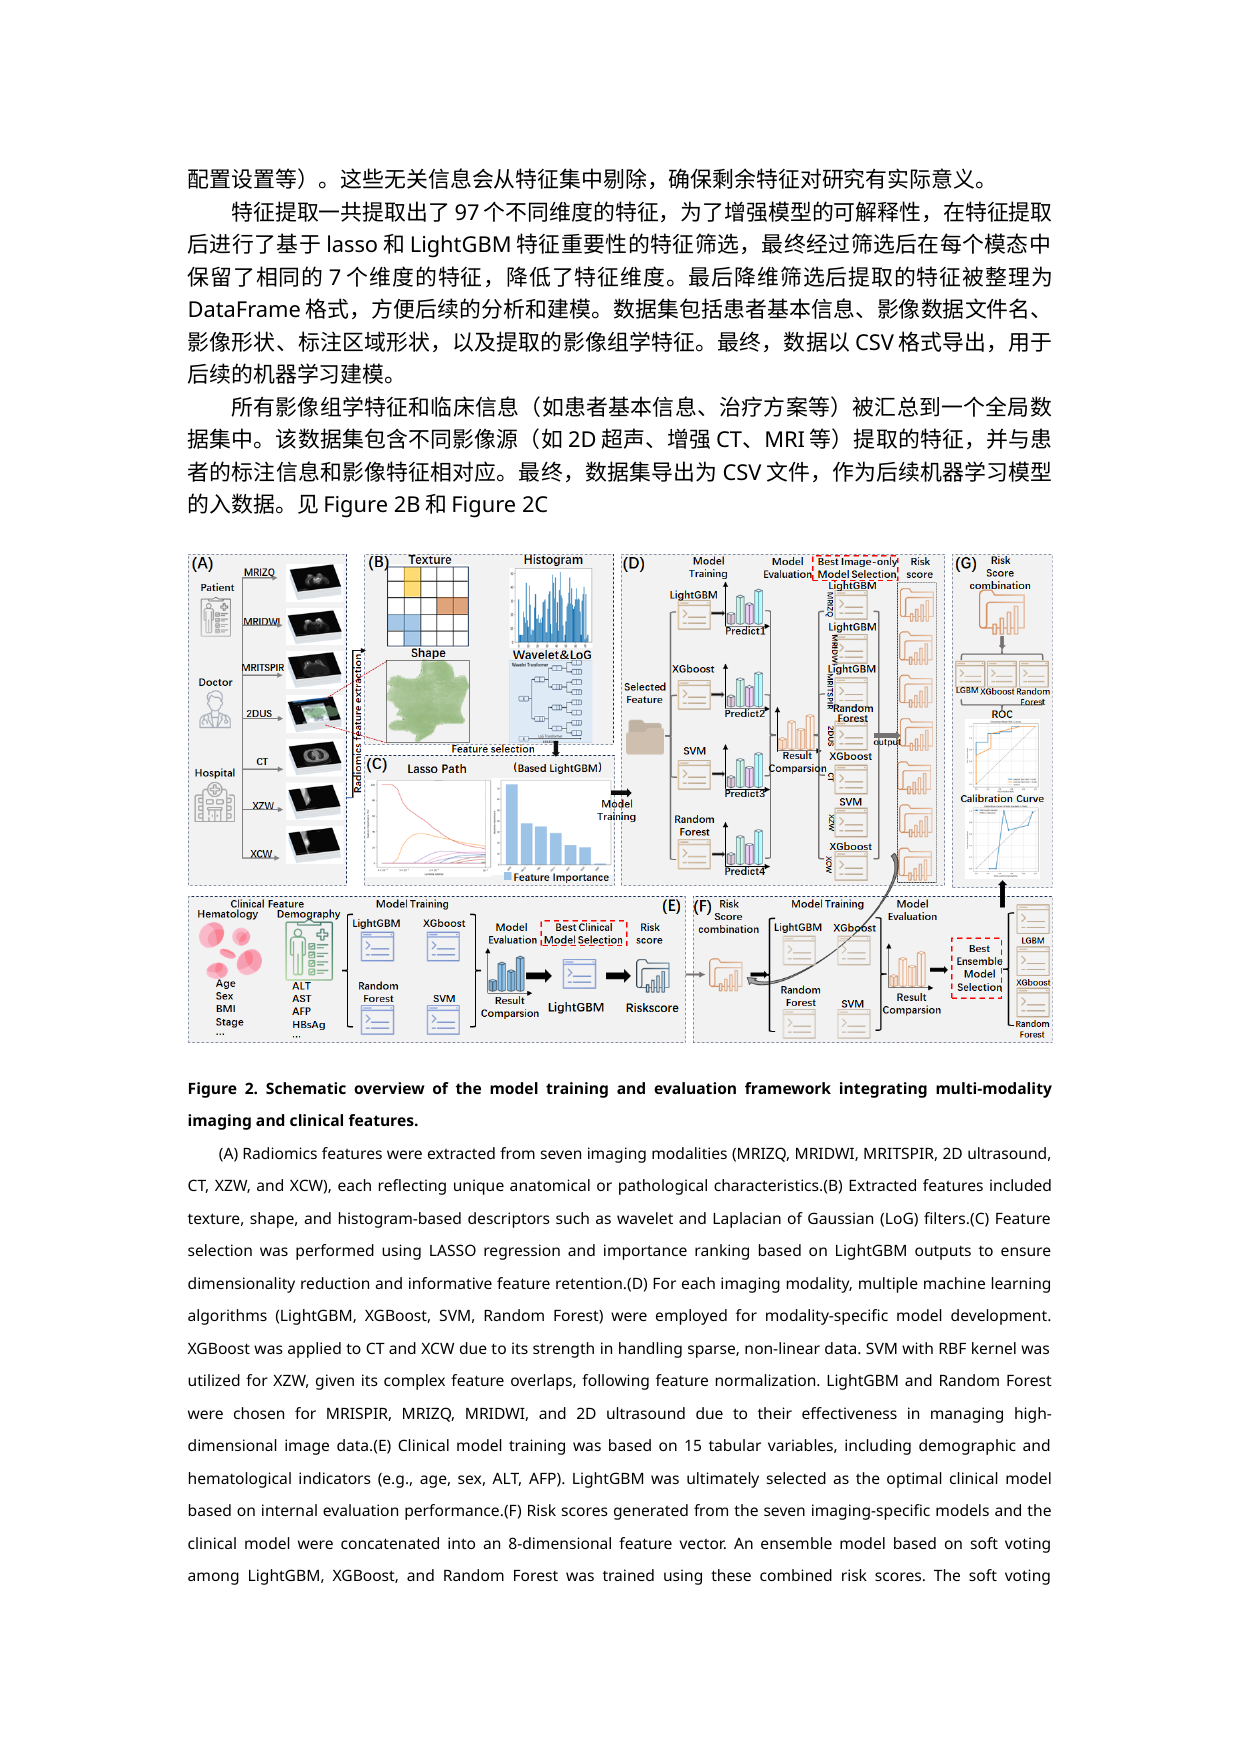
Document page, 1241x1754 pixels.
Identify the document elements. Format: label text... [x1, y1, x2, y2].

picture [187, 552, 1053, 1043]
text 特征提取一共提取出了97个不同维度的特征，为了增强模型的可解释性，在特征提取后进行了基于lasso和LightGBM特征重要性的特征筛选，最终经过筛选后在每个模态中保留了相同的7个维度的特征，降低了特征维度。最后降维筛选后提取的特征被整理为DataFrame格式，方便后续的分析和建模。数据集包括患者基本信息、影像数据文件名、影像形状、标注区域形状，以及提取的影像组学特征。最终，数据以CSV格式导出，用于后续的机器学习建模。 [187, 194, 1053, 389]
text 所有影像组学特征和临床信息（如患者基本信息、治疗方案等）被汇总到一个全局数据集中。该数据集包含不同影像源（如2D超声、增强CT、MRI等）提取的特征，并与患者的标注信息和影像特征相对应。最终，数据集导出为CSV文件，作为后续机器学习模型的入数据。见Figure 2B和Figure 2C [187, 389, 1053, 519]
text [187, 162, 1053, 194]
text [187, 1137, 1053, 1592]
text Figure 2. Schematic overview of the model training and evaluation framework integrating multi-modality imaging and clinical features. [187, 1072, 1053, 1137]
